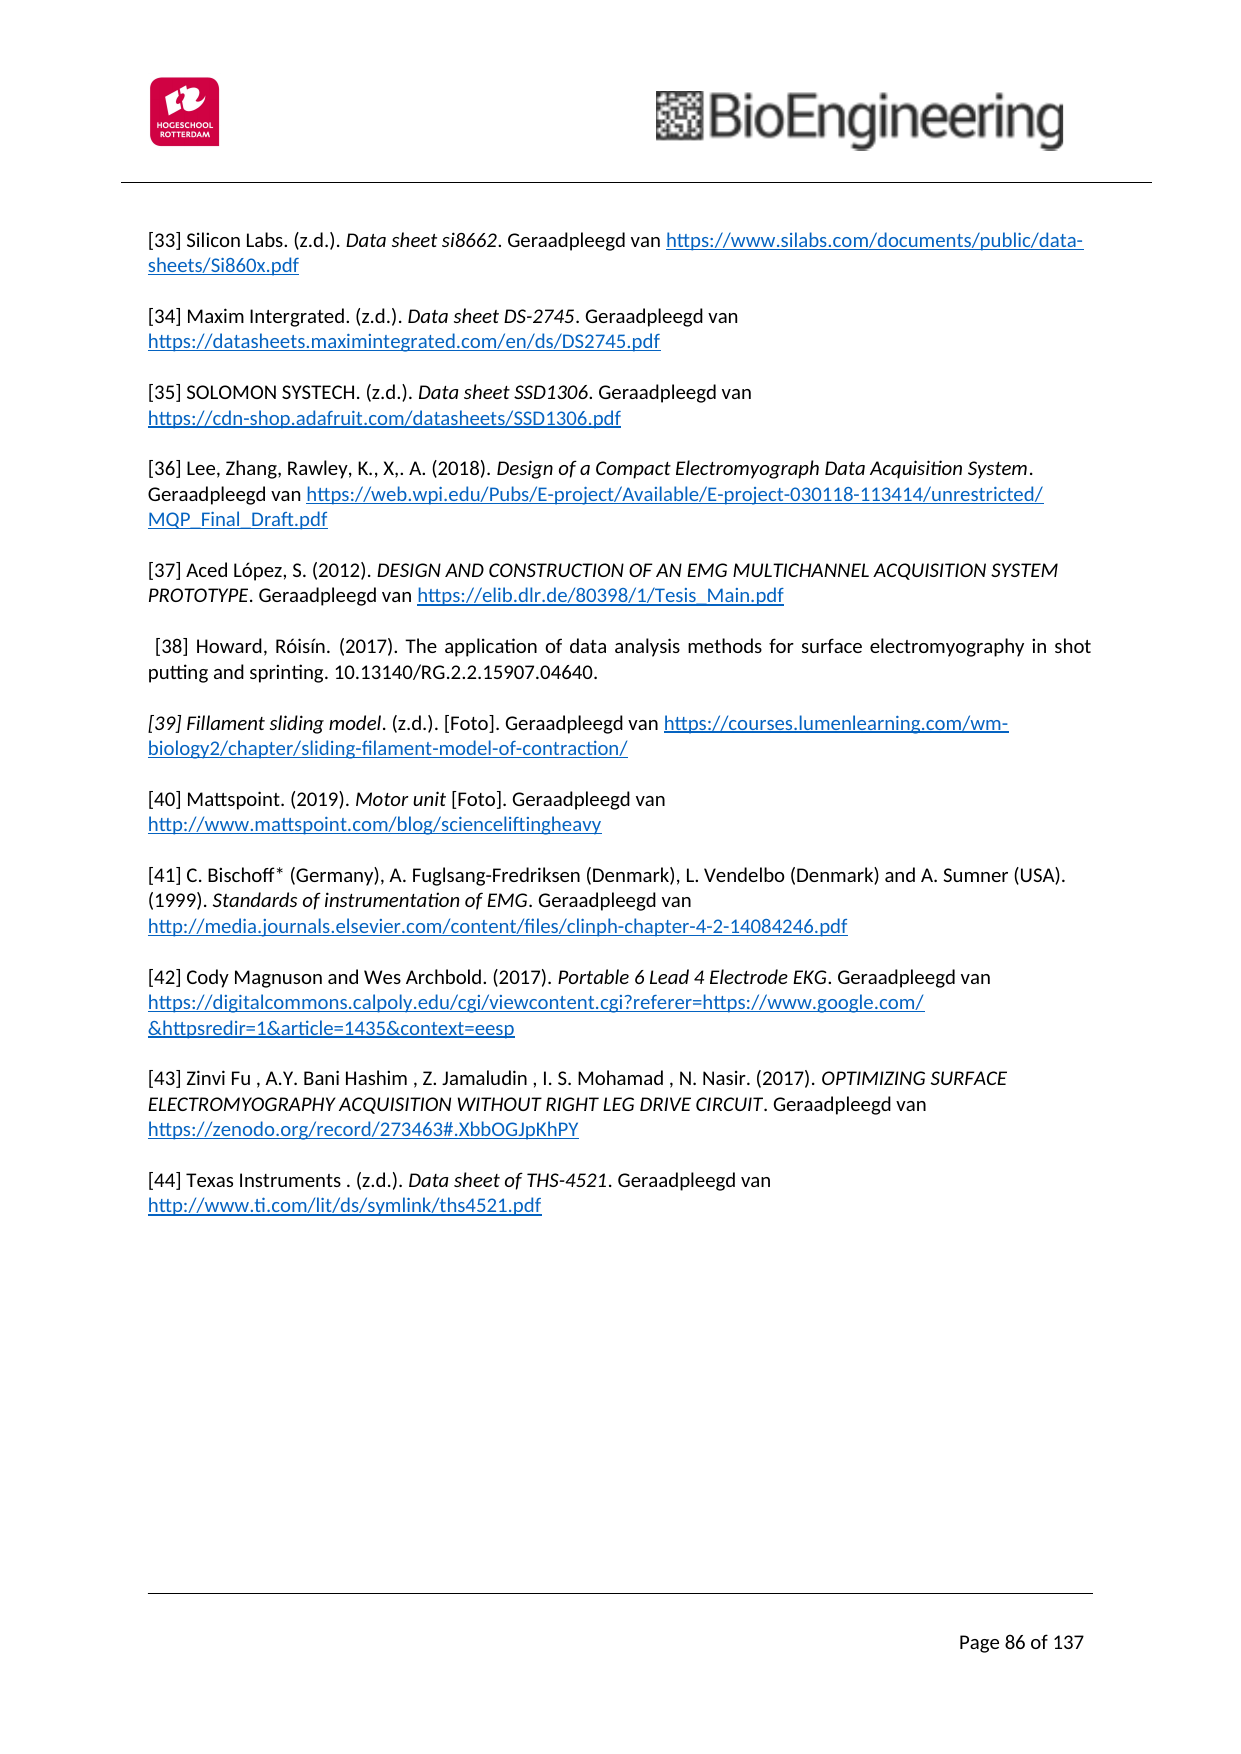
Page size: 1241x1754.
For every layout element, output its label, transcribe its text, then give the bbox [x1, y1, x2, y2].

text [42] Cody Magnuson and Wes Archbold. (2017). Portable 6 Lead 4 Electrode EKG. Geraadpleegd van https://digitalcommons.calpoly.edu/cgi/viewcontent.cgi?referer=https://www.google.com/&httpsredir=1&article=1435&context=eesp [515, 964, 1093, 1040]
text [33] Silicon Labs. (z.d.). Data sheet si8662. Geraadpleegd van https://www.silabs.com/documents/public/data-sheets/Si860x.pdf [299, 227, 1093, 278]
picture [656, 91, 1064, 151]
picture [147, 73, 222, 151]
text [37] Aced López, S. (2012). DESIGN AND CONSTRUCTION OF AN EMG MULTICHANNEL ACQUISITION SYSTEM PROTOTYPE. Geraadpleegd van https://elib.dlr.de/80398/1/Tesis_Main.pdf [784, 557, 1093, 608]
text [40] Mattspoint. (2019). Motor unit [Foto]. Geraadpleegd van http://www.mattspoint.com/blog/scienceliftingheavy [601, 786, 1093, 837]
text [43] Zinvi Fu , A.Y. Bani Hashim , Z. Jamaludin , I. S. Mohamad , N. Nasir. (2017). OPTIMIZING SURFACE ELECTROMYOGRAPHY ACQUISITION WITHOUT RIGHT LEG DRIVE CIRCUIT. Geraadpleegd van https://zenodo.org/record/273463#.XbbOGJpKhPY [579, 1066, 1093, 1142]
text [41] C. Bischoff* (Germany), A. Fuglsang-Fredriksen (Denmark), L. Vendelbo (Denmark) and A. Sumner (USA). (1999). Standards of instrumentation of EMG. Geraadpleegd van http://media.journals.elsevier.com/content/files/clinph-chapter-4-2-14084246.pdf [692, 862, 1093, 938]
text [38] Howard, Róisín. (2017). The application of data analysis methods for surface electromyography in shot putting and sprinting. 10.13140/RG.2.2.15907.04640. [148, 633, 1093, 684]
text [35] SOLOMON SYSTECH. (z.d.). Data sheet SSD1306. Geraadpleegd van https://cdn-shop.adafruit.com/datasheets/SSD1306.pdf [621, 379, 1093, 430]
text [36] Lee, Zhang, Rawley, K., X,. A. (2018). Design of a Compact Electromyograph Data Acquisition System. Geraadpleegd van https://web.wpi.edu/Pubs/E-project/Available/E-project-030118-113414/unrestricted/MQP_Final_Draft.pdf [327, 456, 1093, 532]
text [44] Texas Instruments . (z.d.). Data sheet of THS-4521. Geraadpleegd van http://www.ti.com/lit/ds/symlink/ths4521.pdf [541, 1167, 1093, 1218]
text [39] Fillament sliding model. (z.d.). [Foto]. Geraadpleegd van https://courses.lumenlearning.com/wm-biology2/chapter/sliding-filament-model-of-contraction/ [628, 710, 1093, 761]
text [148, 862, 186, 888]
text [34] Maxim Intergrated. (z.d.). Data sheet DS-2745. Geraadpleegd van https://datasheets.maximintegrated.com/en/ds/DS2745.pdf [148, 303, 1093, 354]
